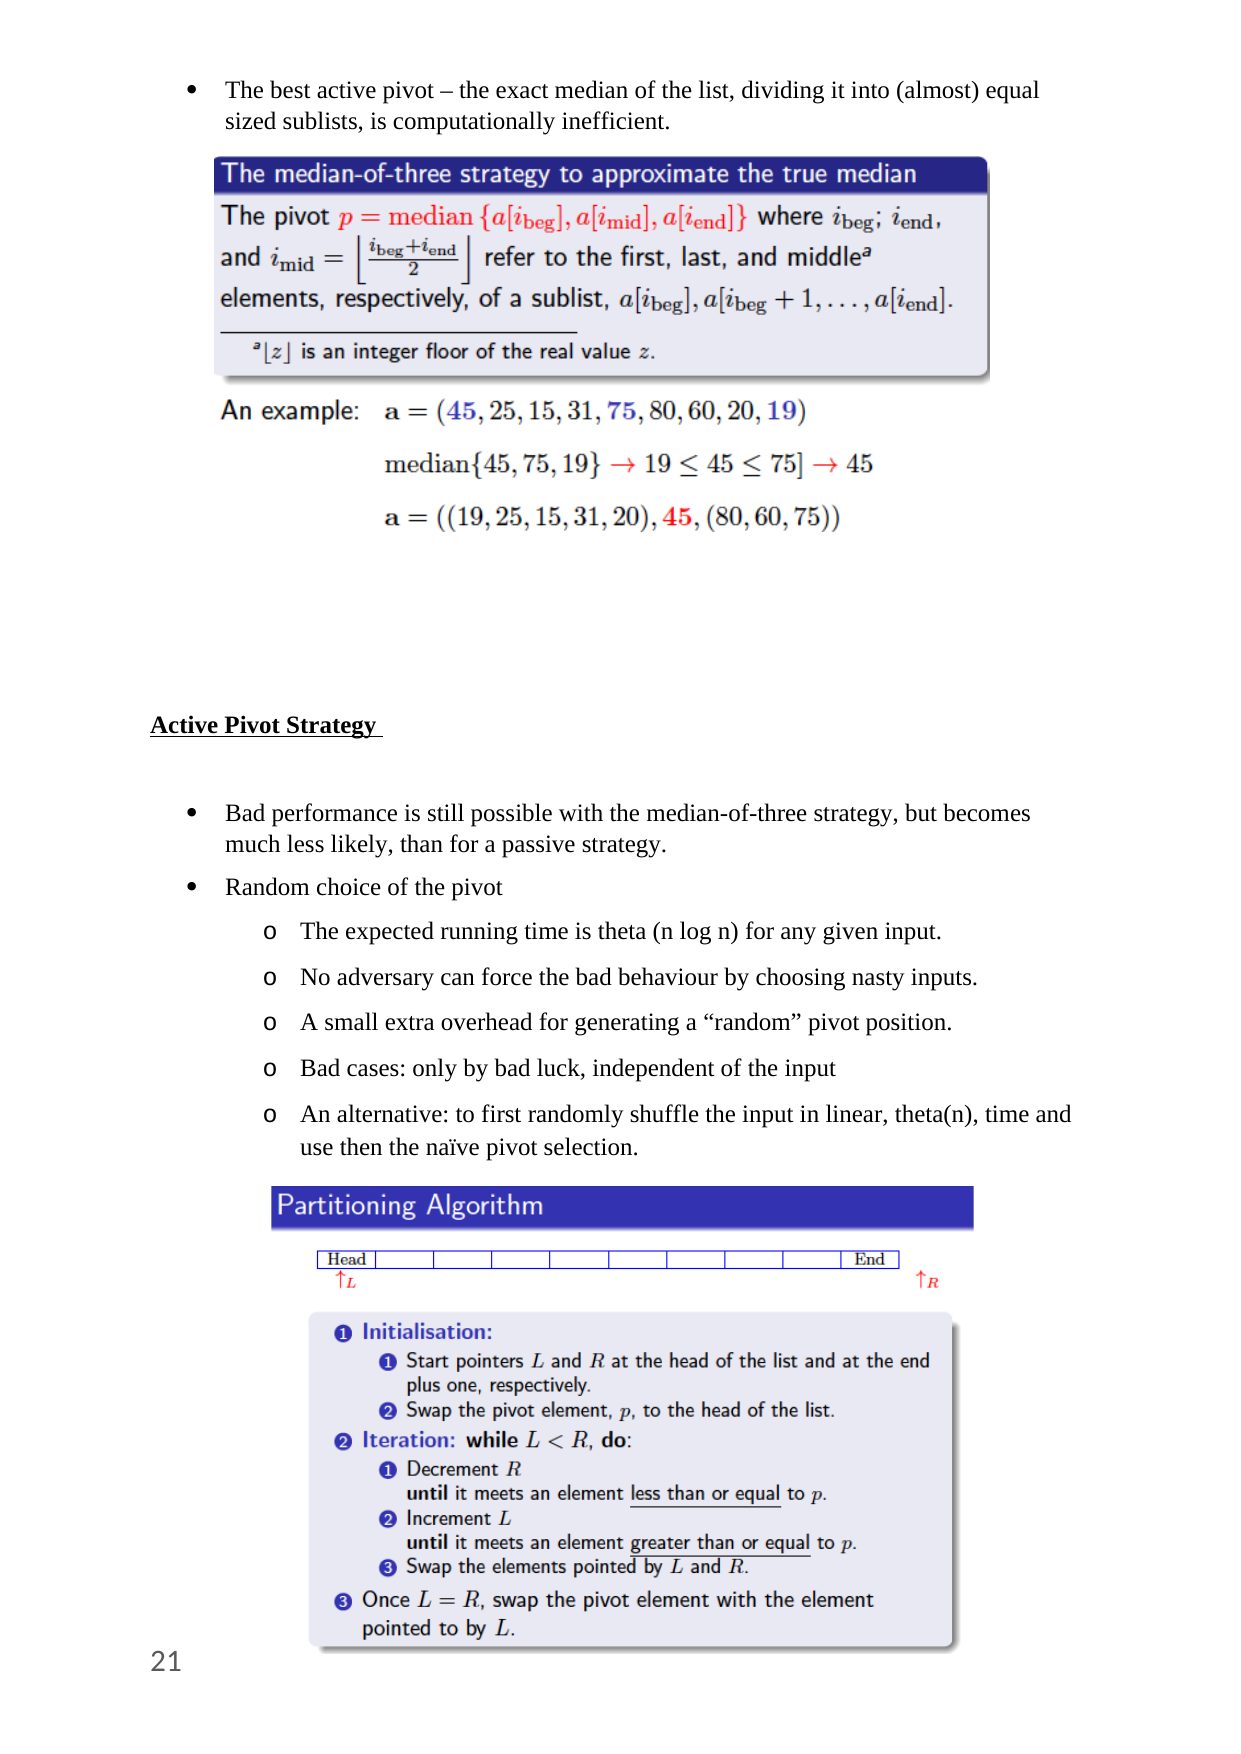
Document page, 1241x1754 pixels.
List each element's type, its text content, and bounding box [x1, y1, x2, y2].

list Bad performance is still possible with the median-of-three strategy, but becomes much less likely, than for a passive strategy. [187, 798, 1090, 857]
list Active Pivot Strategy [150, 711, 1090, 739]
list No adversary can force the bad behaviour by choosing nasty inputs. [262, 962, 1090, 992]
list A small extra overhead for generating a “random” pivot position. [262, 1007, 1090, 1038]
list The best active pivot – the exact median of the list, dividing it into (almost) equal sized sublists, is computationally inefficient. [187, 75, 1090, 135]
list The expected running time is theta (n log n) for any given input. [262, 916, 1090, 947]
picture [271, 1186, 974, 1654]
list Bad cases: only by bad luck, independent of the input [262, 1053, 1090, 1084]
list An alternative: to first randomly shuffle the input in linear, theta(n), time and use then the naïve pivot selection. [262, 1099, 1090, 1161]
list Random choice of the pivot [187, 872, 1090, 901]
picture [214, 156, 990, 540]
